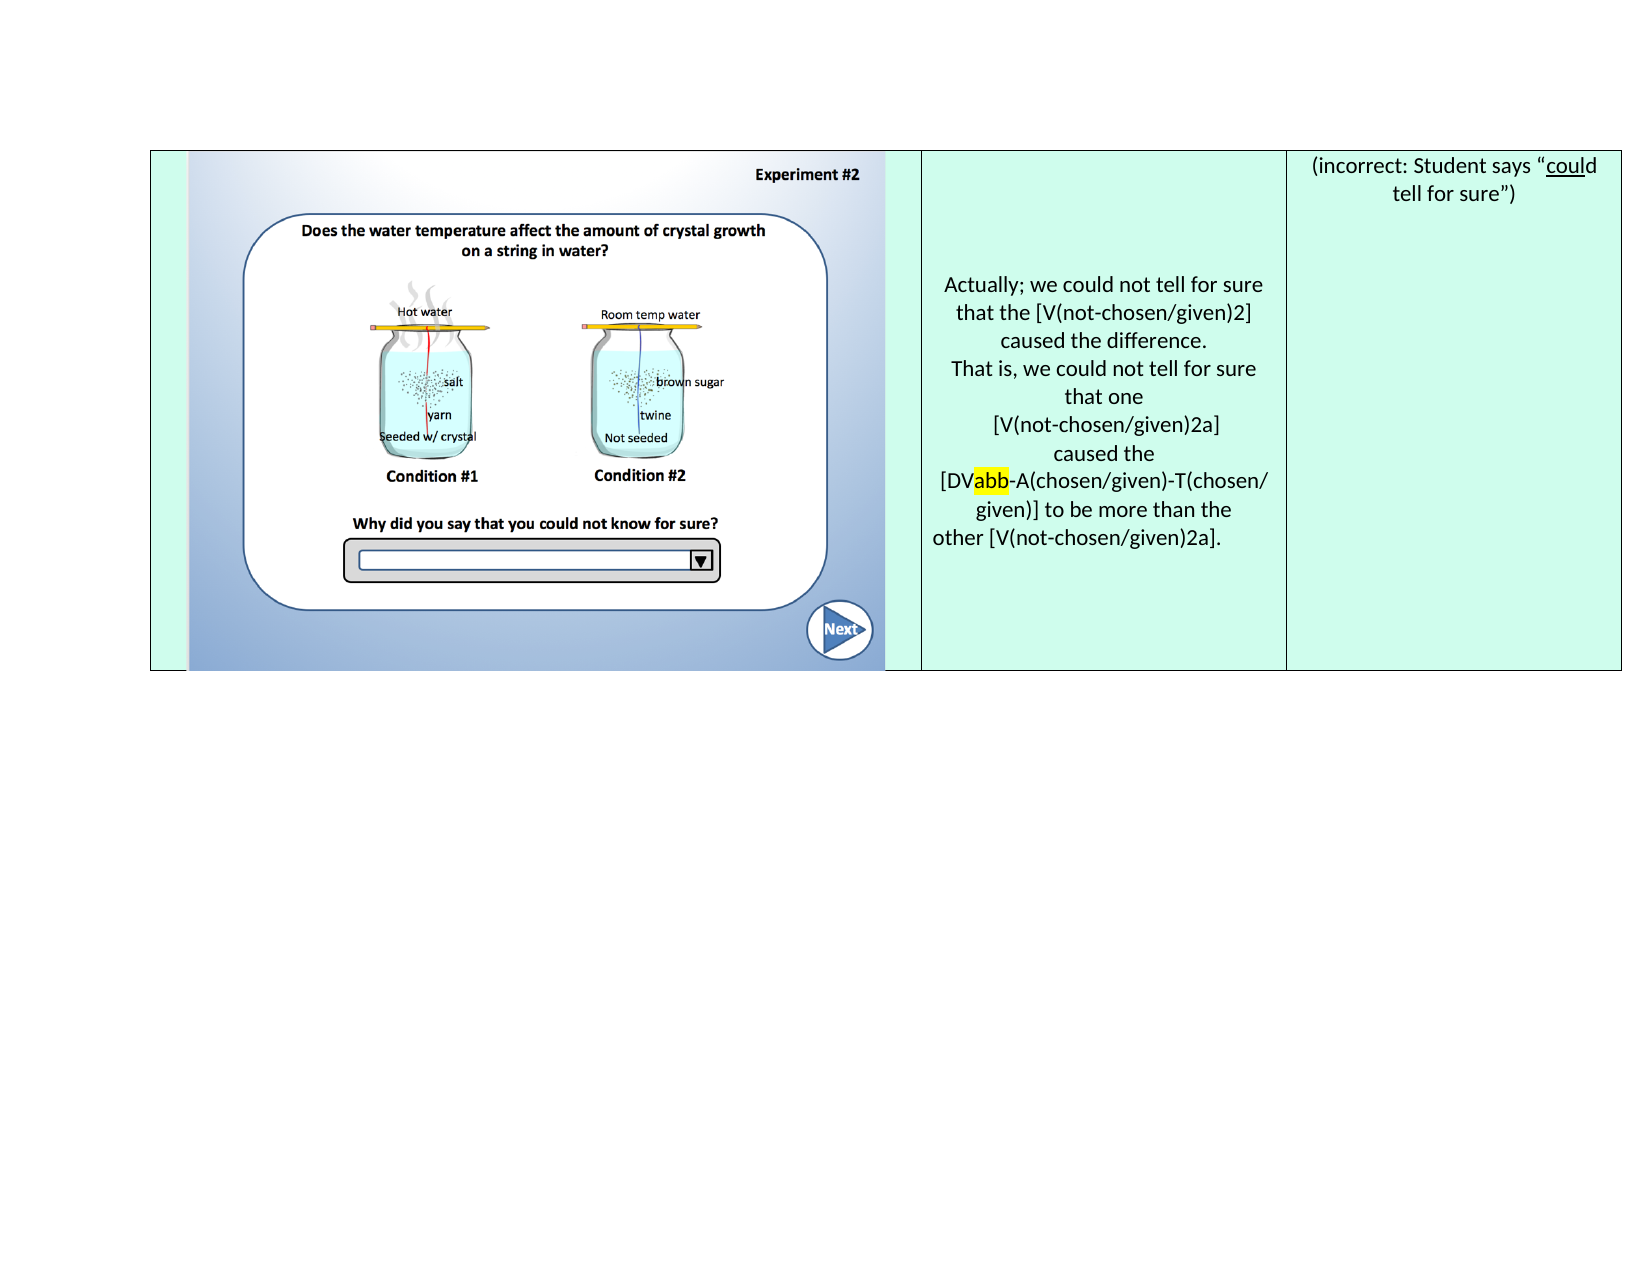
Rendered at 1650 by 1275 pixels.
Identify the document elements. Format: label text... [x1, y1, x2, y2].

table_cell [151, 151, 186, 670]
table_cell (incorrect: Student says “could tell for sure”) [1287, 151, 1621, 670]
picture [186, 151, 886, 671]
table_cell Actually; we could not tell for sure that the [V(not-chosen/given)2] caused the difference. That is, we could not tell for sure that one [V(not-chosen/given)2a] caused the [DVabb-A(chosen/given)-T(chosen/given)] to be more than the other [V(not-chosen/given)2a]. [922, 151, 1286, 670]
table_cell [886, 151, 921, 670]
